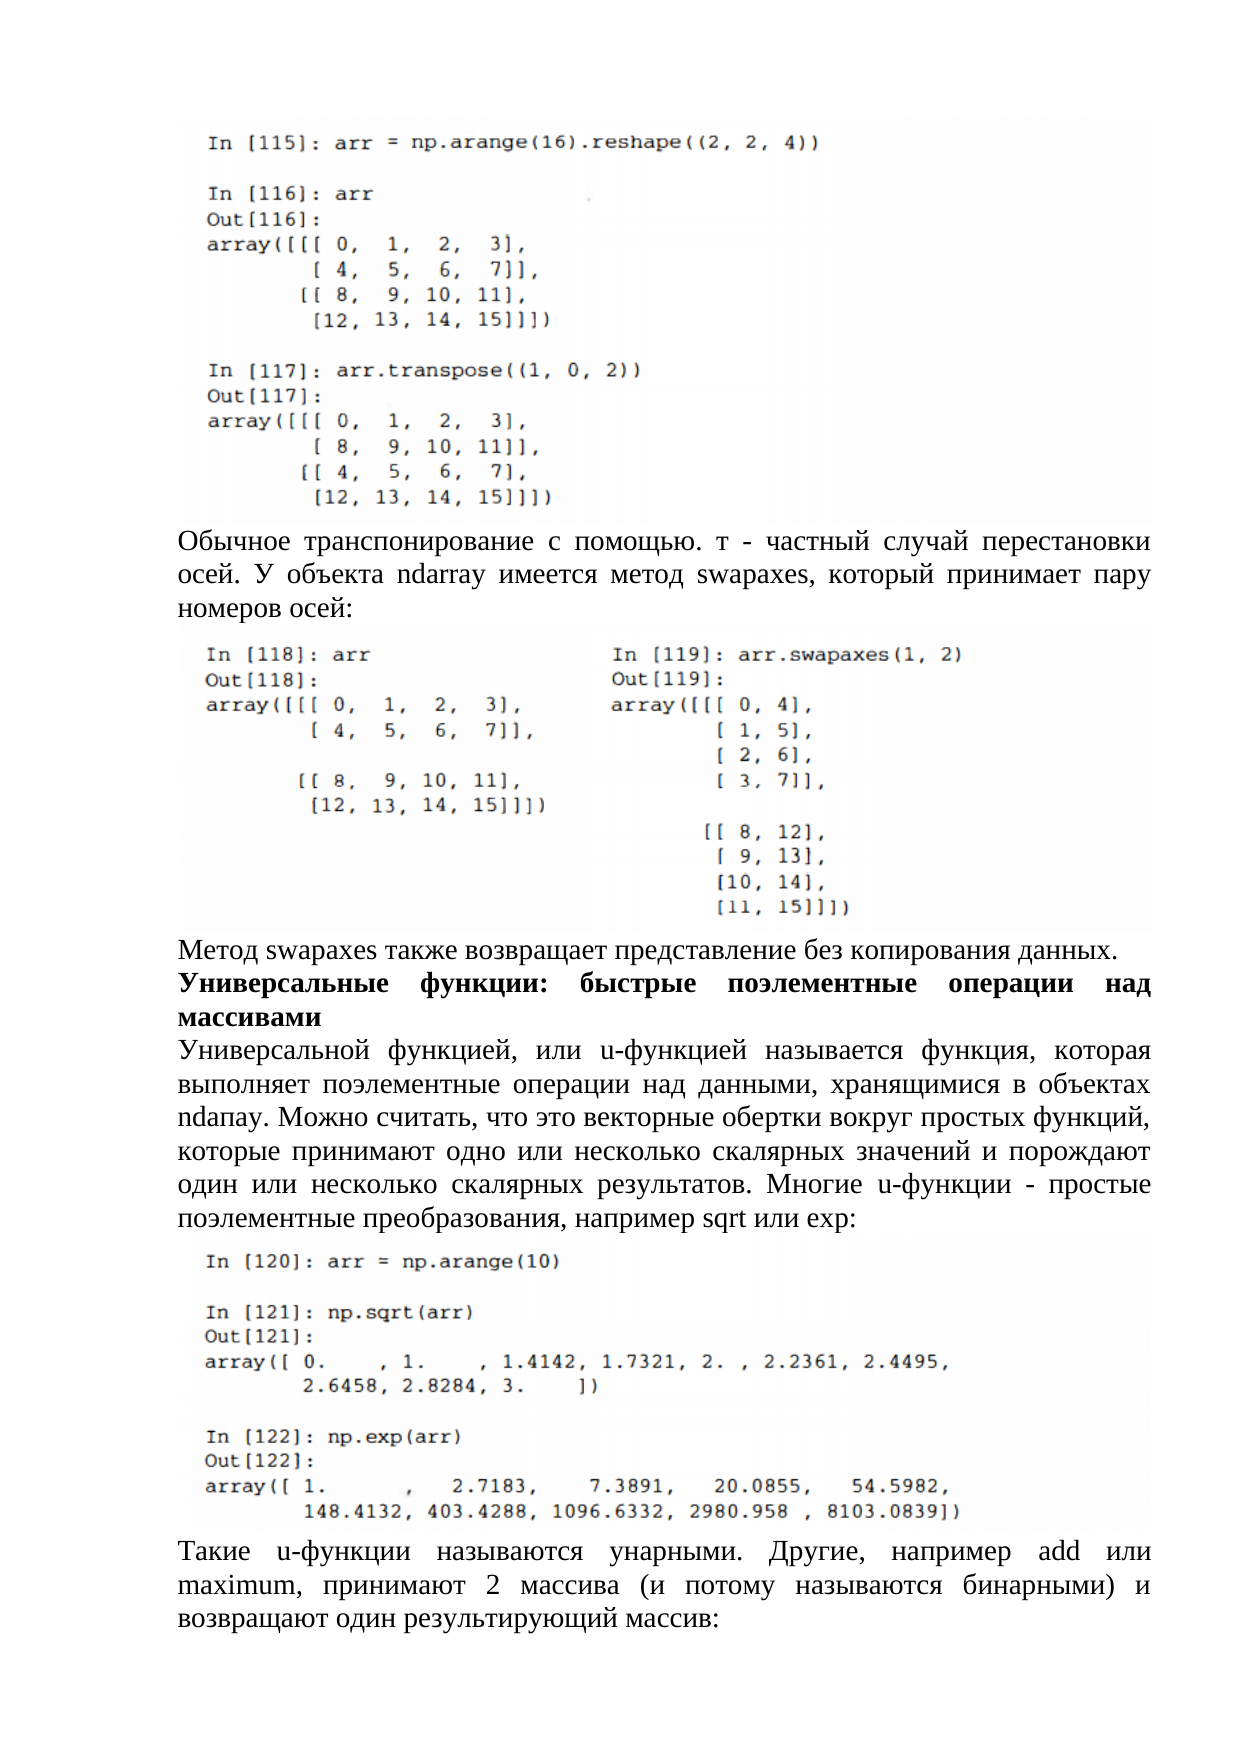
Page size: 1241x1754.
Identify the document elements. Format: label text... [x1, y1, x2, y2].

picture [177, 118, 1152, 523]
text Обычное транспонирование с помощью. т - частный случай перестановки осей. У объекта ndarray имеется метод swapaxes, который принимает пару номеров осей: [177, 523, 1152, 623]
text Метод swapaxes также возвращает представление без копирования данных. [177, 932, 1152, 965]
picture [177, 1233, 1152, 1534]
text Такие u-функции называются унарными. Другие, например add или maximum, принимают 2 массива (и потому называются бинарными) и возвращают один результирующий массив: [177, 1534, 1152, 1634]
text Универсальной функцией, или u-функцией называется функция, которая выполняет поэлементные операции над данными, хранящимися в объектах ndaпay. Можно считать, что это векторные обертки вокруг простых функций, которые принимают одно или несколько скалярных значений и порождают один или несколько скалярных результатов. Многие u-функции - простые поэлементные преобразования, например sqrt или ехр: [177, 1032, 1152, 1233]
text Универсальные функции: быстрые поэлементные операции над массивами [177, 965, 1152, 1032]
picture [177, 623, 1152, 932]
